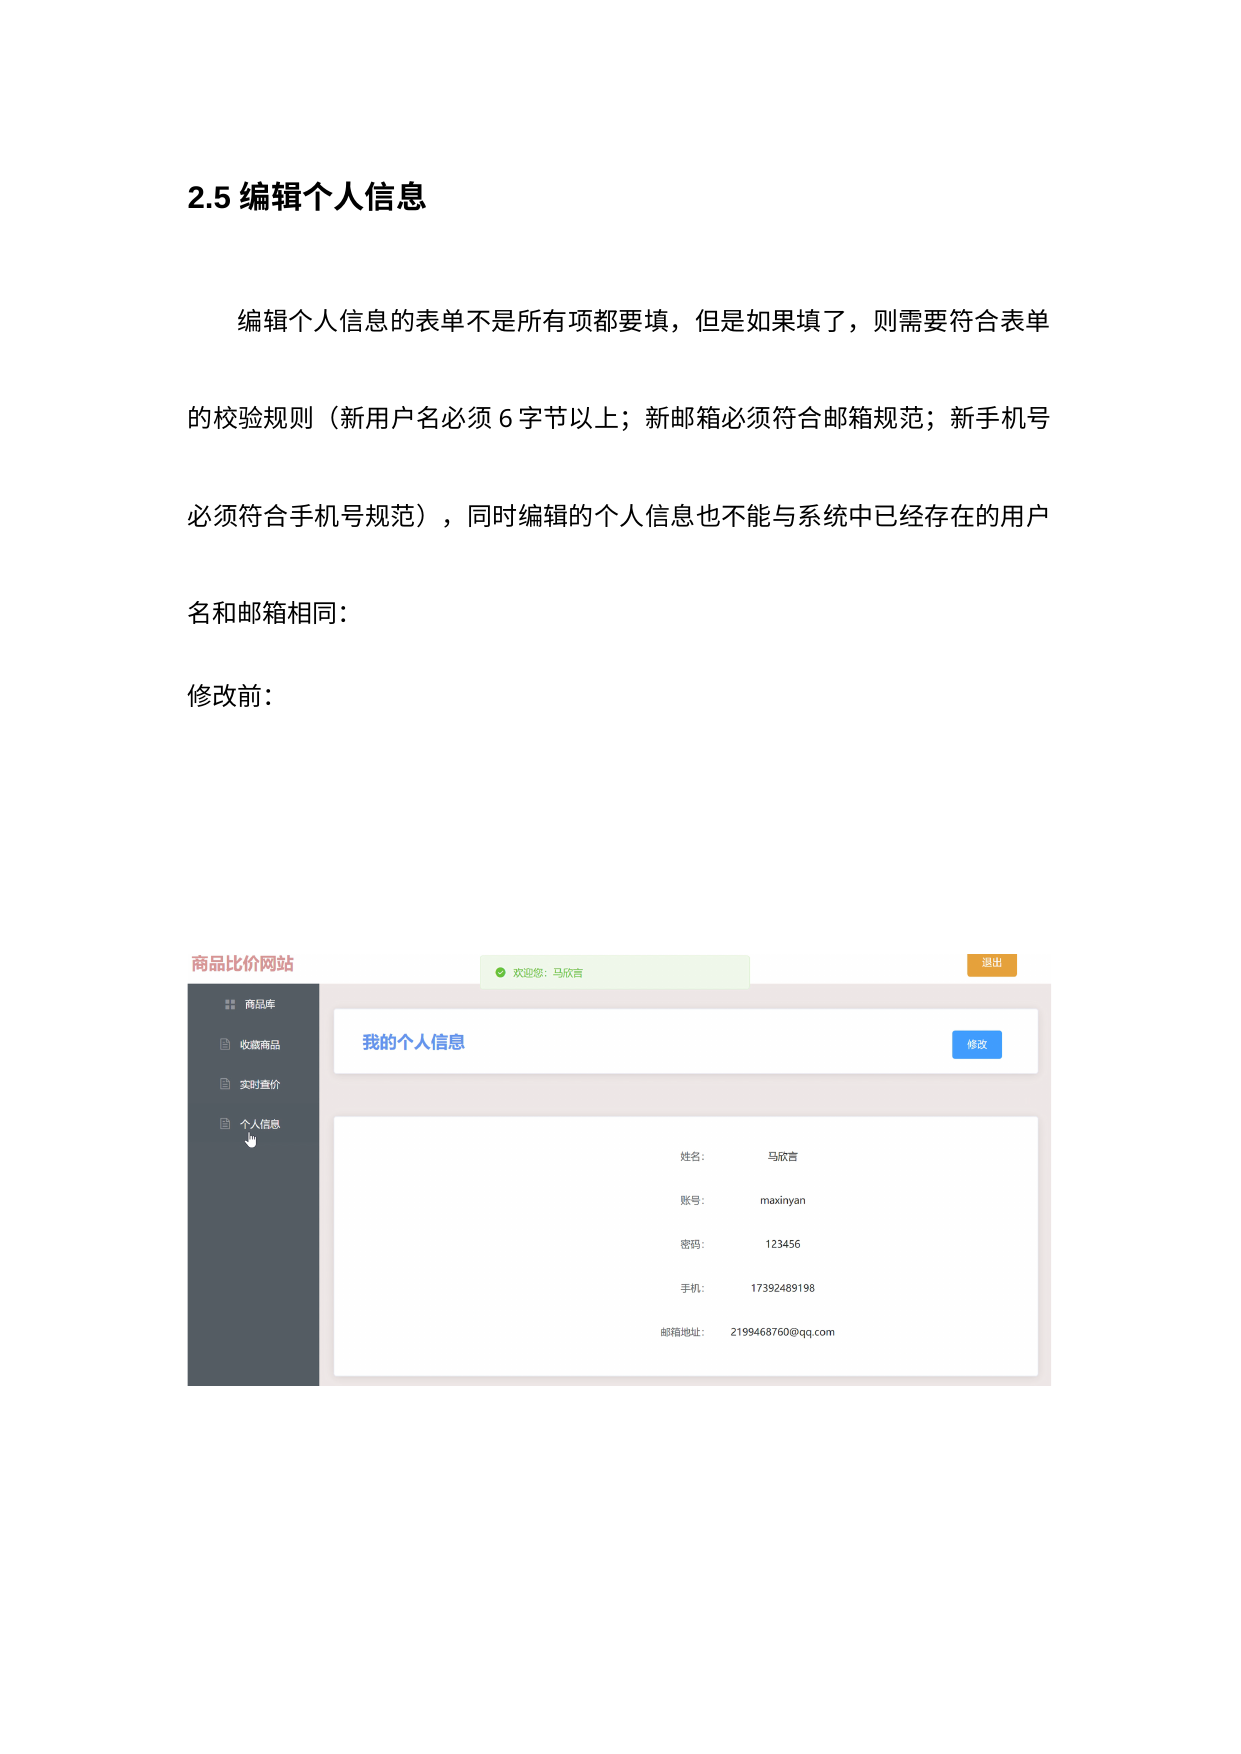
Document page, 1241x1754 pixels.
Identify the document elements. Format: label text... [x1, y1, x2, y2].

picture [187, 954, 1052, 1386]
subtitle 2.5 编辑个人信息 [187, 162, 1053, 227]
text 编辑个人信息的表单不是所有项都要填，但是如果填了，则需要符合表单的校验规则（新用户名必须6字节以上；新邮箱必须符合邮箱规范；新手机号必须符合手机号规范），同时编辑的个人信息也不能与系统中已经存在的用户名和邮箱相同： [187, 287, 1053, 644]
